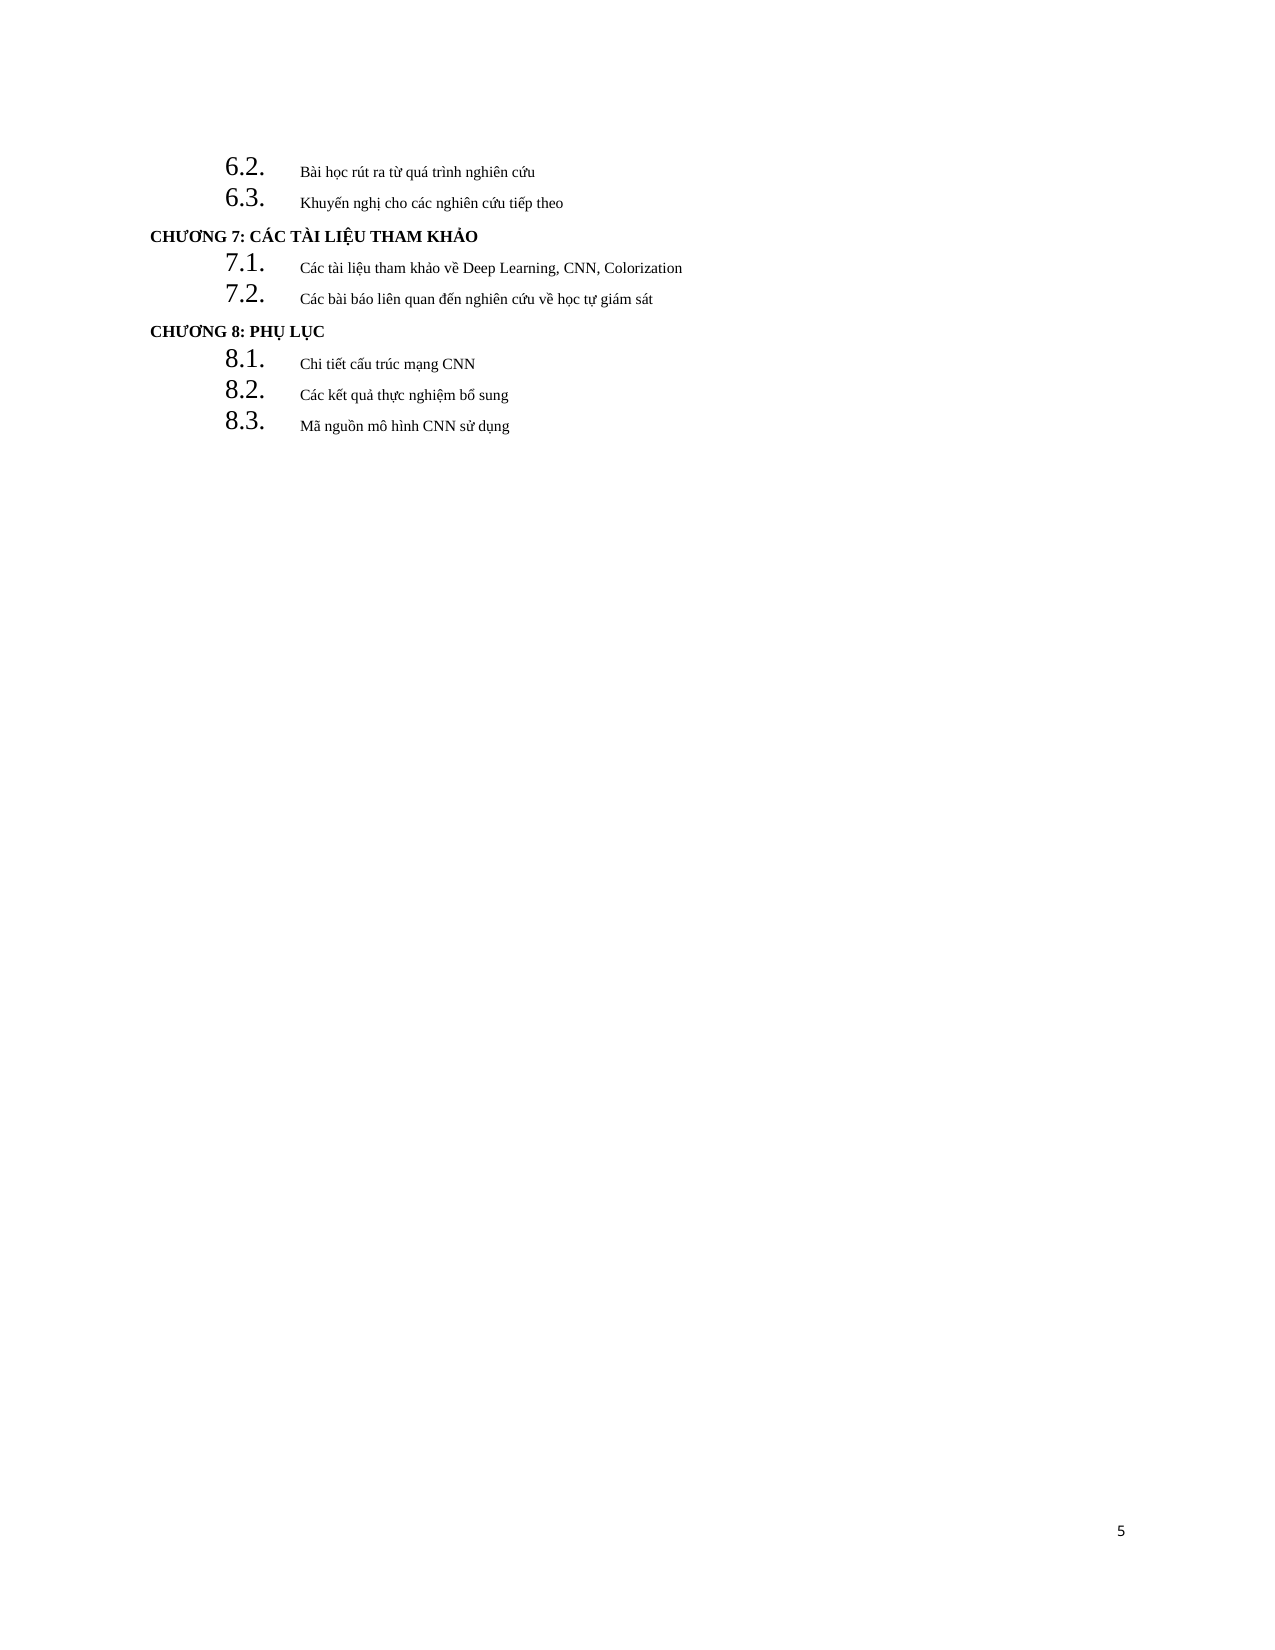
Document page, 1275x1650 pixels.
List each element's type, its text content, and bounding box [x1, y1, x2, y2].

list Mã nguồn mô hình CNN sử dụng [225, 404, 1125, 435]
text CHƯƠNG 7: CÁC TÀI LIỆU THAM KHẢO [150, 212, 1125, 246]
list Bài học rút ra từ quá trình nghiên cứu [225, 150, 1125, 181]
list Chi tiết cấu trúc mạng CNN [225, 342, 1125, 373]
list Các bài báo liên quan đến nghiên cứu về học tự giám sát [225, 277, 1125, 308]
list Các kết quả thực nghiệm bổ sung [225, 373, 1125, 404]
list Các tài liệu tham khảo về Deep Learning, CNN, Colorization [225, 246, 1125, 277]
list Khuyến nghị cho các nghiên cứu tiếp theo [225, 181, 1125, 212]
text CHƯƠNG 8: PHỤ LỤC [150, 308, 1125, 342]
